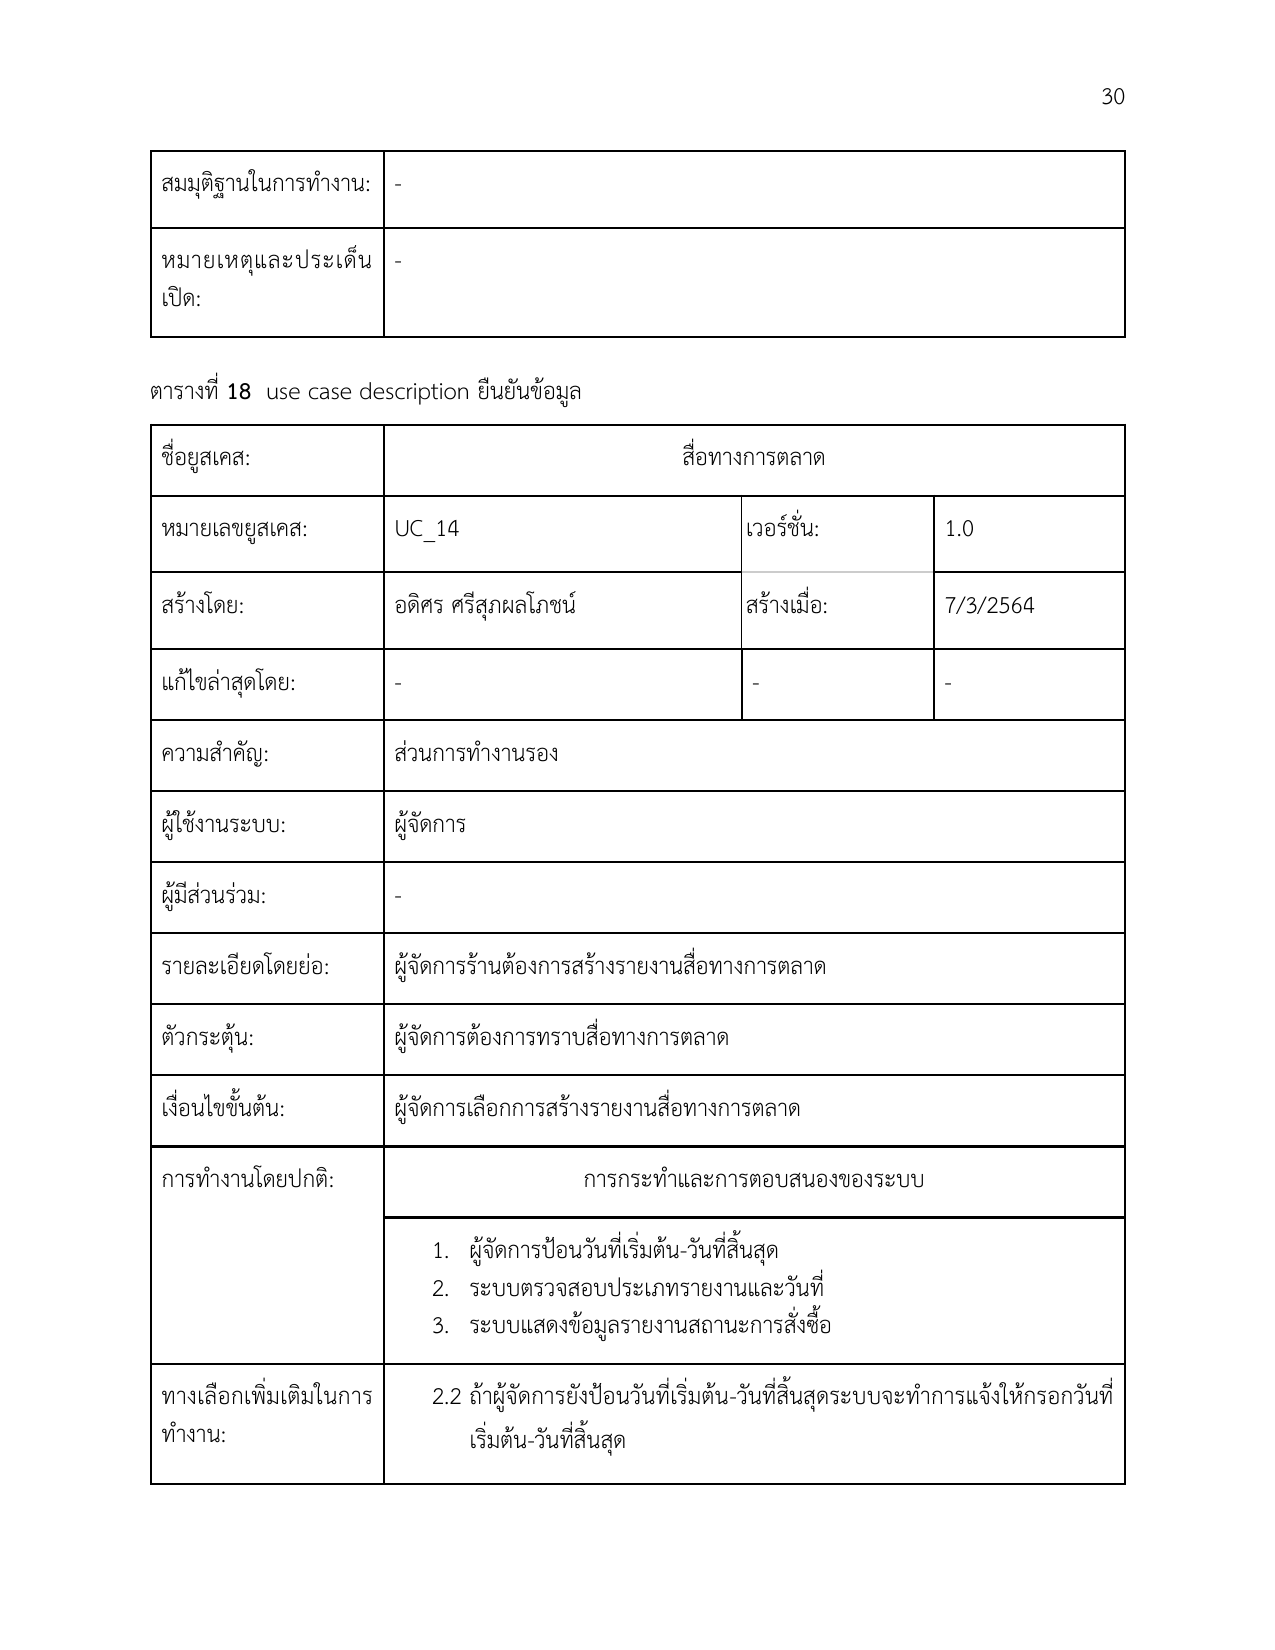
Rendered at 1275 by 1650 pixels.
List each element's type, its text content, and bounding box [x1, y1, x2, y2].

table_cell การกระทําและการตอบสนองของระบบ [385, 1148, 1124, 1216]
text ตารางที่ 18 use case description ยืนยันข้อมูล [150, 370, 1125, 407]
table_cell 7/3/2564 [935, 573, 1124, 648]
table_cell สร้างเมื่อ: [742, 573, 933, 648]
table_cell หมายเลขยูสเคส: [152, 497, 383, 571]
table_cell เวอร์ชั่น: [742, 497, 933, 571]
table_cell อดิศร ศรีสุภผลโภชน์ [385, 573, 741, 648]
table_header สื่อทางการตลาด [385, 426, 1124, 494]
table_cell UC_14 [385, 497, 741, 571]
table_cell ตัวกระตุ้น: [152, 1005, 383, 1074]
table_cell สมมุติฐานในการทำงาน: [152, 152, 383, 227]
table_cell ผู้จัดการเลือกการสร้างรายงานสื่อทางการตลาด [385, 1076, 1124, 1145]
table_cell ผู้จัดการร้านต้องการสร้างรายงานสื่อทางการตลาด [385, 934, 1124, 1003]
table_cell - [385, 229, 1124, 336]
table_cell - [935, 650, 1124, 719]
table_header ชื่อยูสเคส: [152, 426, 383, 494]
table_cell - [385, 863, 1124, 932]
table_cell ผู้มีส่วนร่วม: [152, 863, 383, 932]
table_cell ผู้ใช้งานระบบ: [152, 792, 383, 861]
table_cell - [385, 650, 741, 719]
table_cell แก้ไขล่าสุดโดย: [152, 650, 383, 719]
table_cell รายละเอียดโดยย่อ: [152, 934, 383, 1003]
table_cell 1.0 [935, 497, 1124, 571]
table_cell ความสำคัญ: [152, 721, 383, 790]
table_cell สร้างโดย: [152, 573, 383, 648]
table_cell ผู้จัดการต้องการทราบสื่อทางการตลาด [385, 1005, 1124, 1074]
table_cell - [385, 152, 1124, 227]
table_cell เงื่อนไขขั้นต้น: [152, 1076, 383, 1145]
table_cell ส่วนการทำงานรอง [385, 721, 1124, 790]
table_cell การทำงานโดยปกติ: [152, 1148, 383, 1363]
table_cell ถ้าผู้จัดการยังป้อนวันที่เริ่มต้น-วันที่สิ้นสุดระบบจะทำการแจ้งให้กรอกวันที่เริ่มต้น-วันที่สิ้นสุด [385, 1365, 1124, 1483]
table_cell ผู้จัดการป้อนวันที่เริ่มต้น-วันที่สิ้นสุด ระบบตรวจสอบประเภทรายงานและวันที่ ระบบแสดงข้อมูลรายงานสถานะการสั่งซื้อ [385, 1219, 1124, 1363]
table_cell หมายเหตุและประเด็น เปิด: [152, 229, 383, 336]
table_cell ผู้จัดการ [385, 792, 1124, 861]
table_cell - [743, 650, 933, 719]
table_cell ทางเลือกเพิ่มเติมในการทํางาน: [152, 1365, 383, 1483]
